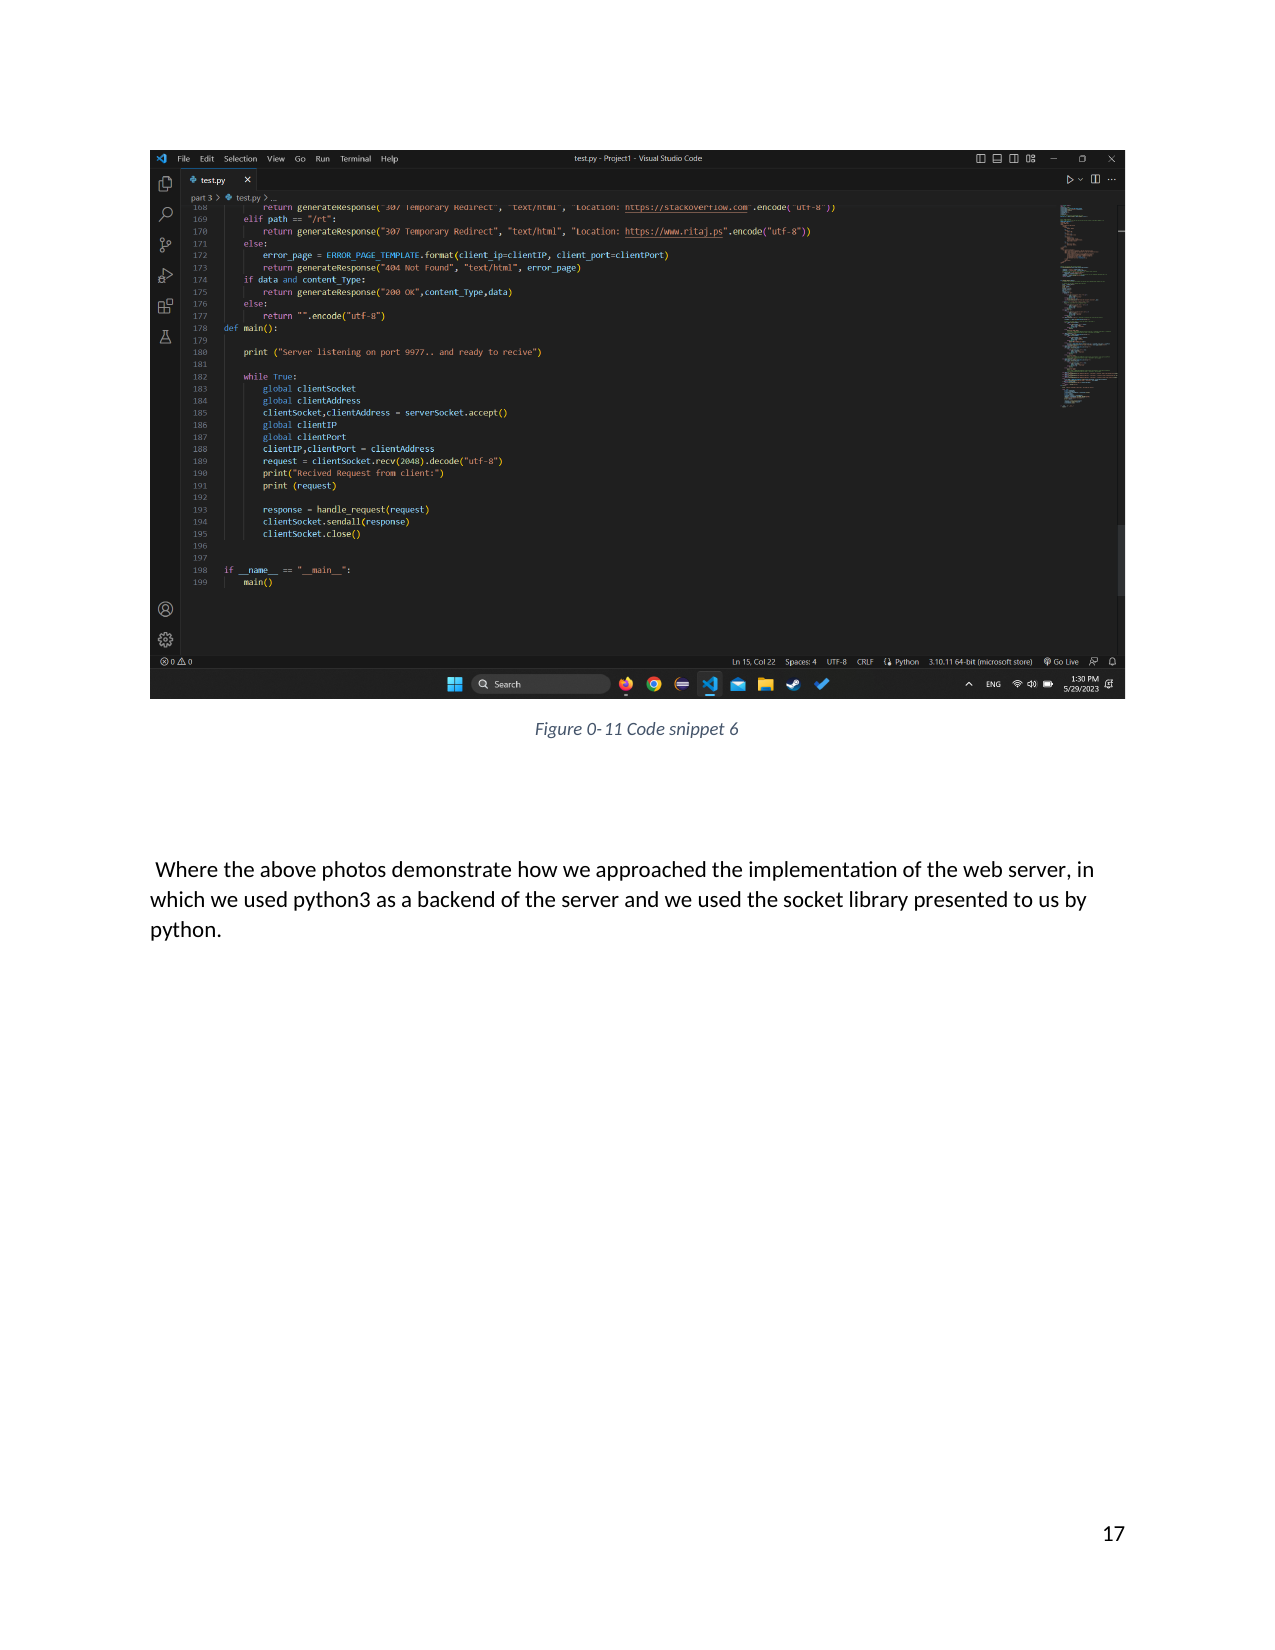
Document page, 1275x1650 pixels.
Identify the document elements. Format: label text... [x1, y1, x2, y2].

text Where the above photos demonstrate how we approached the implementation of the web server, in which we used python3 as a backend of the server and we used the socket library presented to us by python. [150, 855, 1125, 943]
picture [150, 150, 1125, 699]
